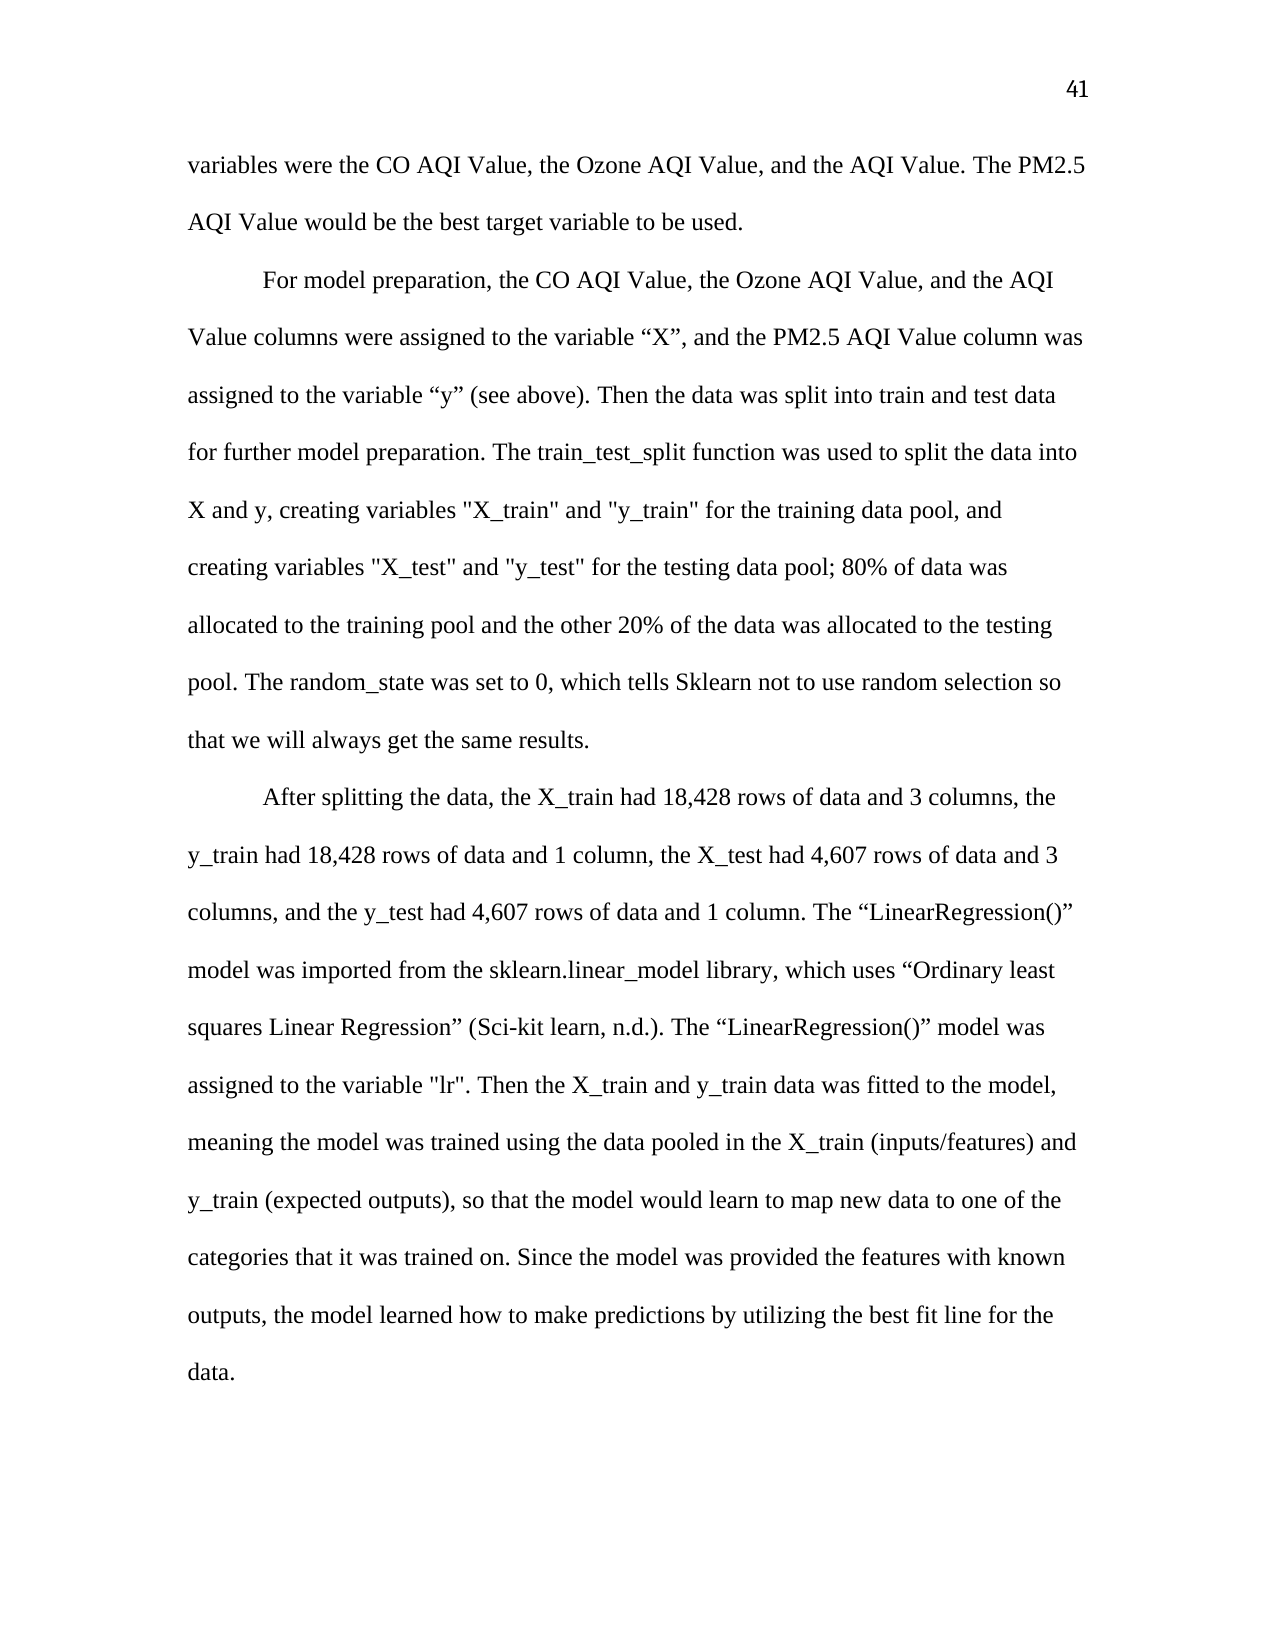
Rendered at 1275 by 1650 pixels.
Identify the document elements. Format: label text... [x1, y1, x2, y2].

text After splitting the data, the X_train had 18,428 rows of data and 3 columns, the y_train had 18,428 rows of data and 1 column, the X_test had 4,607 rows of data and 3 columns, and the y_test had 4,607 rows of data and 1 column. The “LinearRegression()” model was imported from the sklearn.linear_model library, which uses “Ordinary least squares Linear Regression” (Sci-kit learn, n.d.). The “LinearRegression()” model was assigned to the variable "lr". Then the X_train and y_train data was fitted to the model, meaning the model was trained using the data pooled in the X_train (inputs/features) and y_train (expected outputs), so that the model would learn to map new data to one of the categories that it was trained on. Since the model was provided the features with known outputs, the model learned how to make predictions by utilizing the best fit line for the data. [187, 782, 1087, 1386]
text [187, 150, 1087, 236]
text For model preparation, the CO AQI Value, the Ozone AQI Value, and the AQI Value columns were assigned to the variable “X”, and the PM2.5 AQI Value column was assigned to the variable “y” (see above). Then the data was split into train and test data for further model preparation. The train_test_split function was used to split the data into X and y, creating variables "X_train" and "y_train" for the training data pool, and creating variables "X_test" and "y_test" for the testing data pool; 80% of data was allocated to the training pool and the other 20% of the data was allocated to the testing pool. The random_state was set to 0, which tells Sklearn not to use random selection so that we will always get the same results. [187, 265, 1087, 754]
